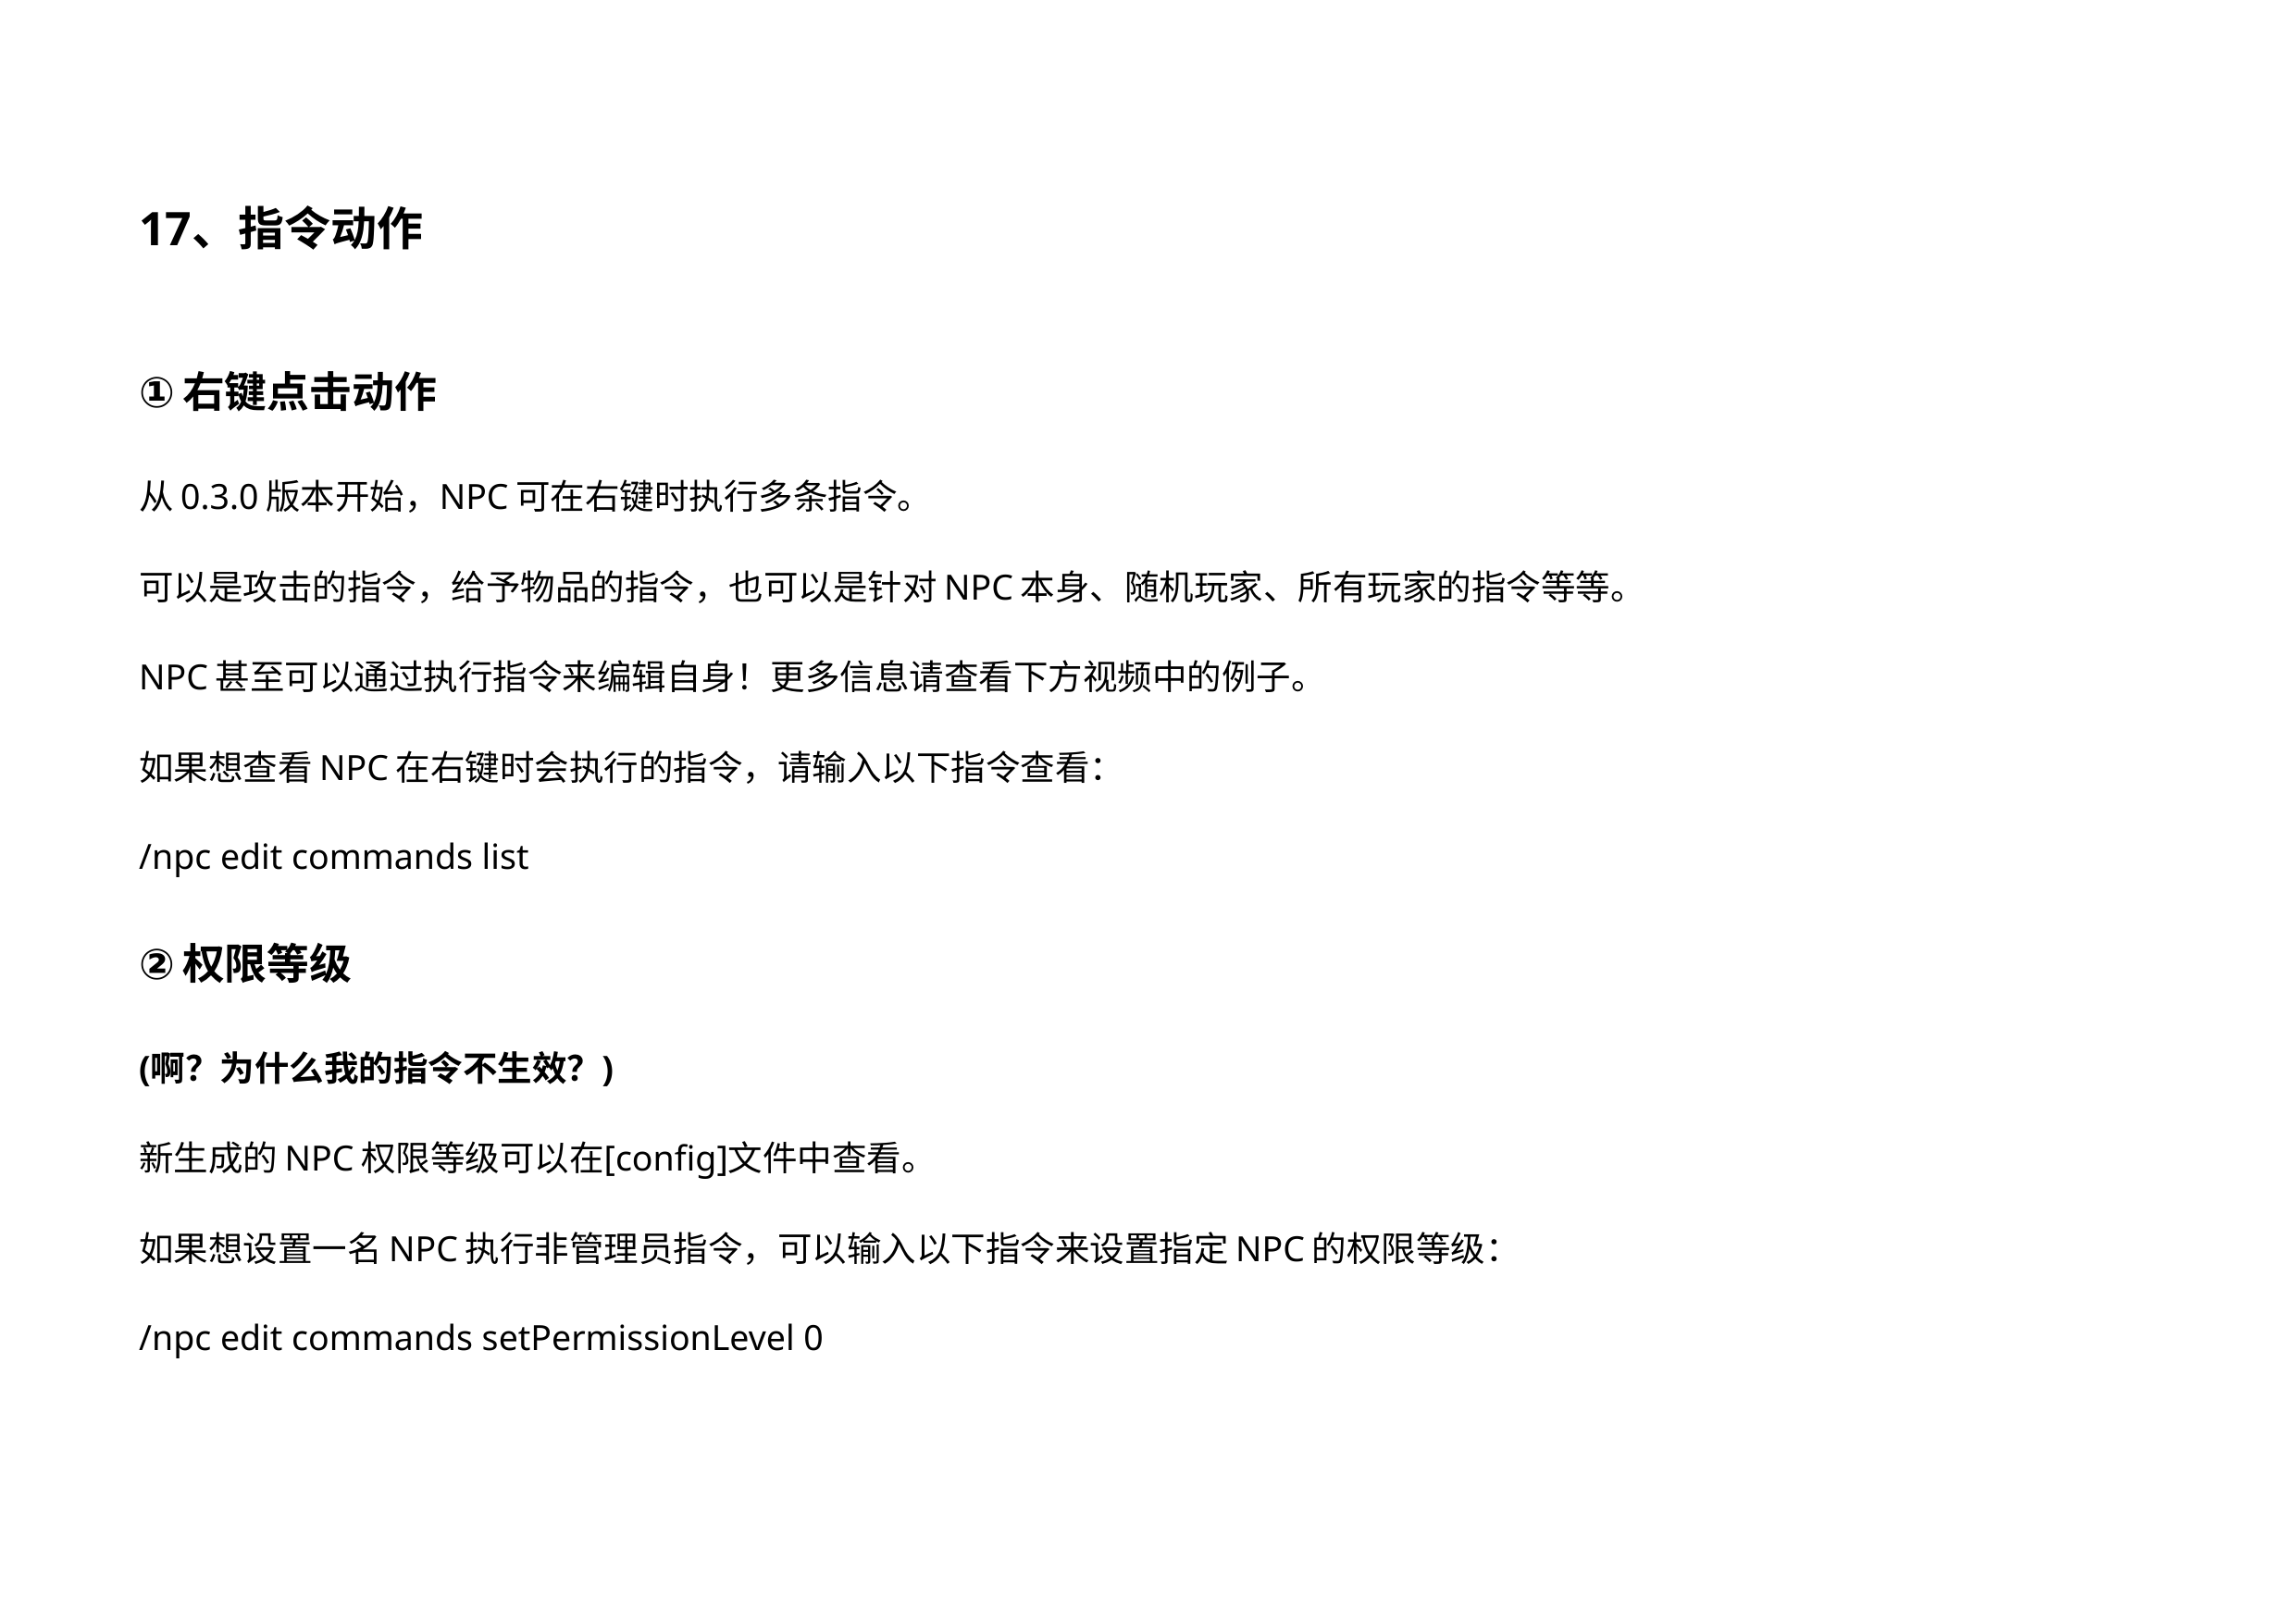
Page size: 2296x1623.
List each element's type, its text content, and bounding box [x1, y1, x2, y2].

list 权限等级 [139, 915, 2156, 1006]
text NPC甚至可以通过执行指令来编辑自身！更多信息请查看下方视频中的例子。 [139, 645, 2156, 705]
text 如果想设置一名NPC执行非管理员指令，可以输入以下指令来设置指定NPC的权限等级： [139, 1216, 2156, 1276]
text 可以是攻击的指令，给予物品的指令，也可以是针对NPC本身、随机玩家、所有玩家的指令等等。 [139, 554, 2156, 614]
subtitle 指令动作 [139, 180, 2156, 270]
list 右键点击动作 [139, 344, 2156, 434]
text 新生成的NPC权限等级可以在[config]文件中查看。 [139, 1126, 2156, 1186]
text /npc edit commands setPermissionLevel 0 [139, 1307, 2156, 1367]
text 如果想查看NPC在右键时会执行的指令，请输入以下指令查看： [139, 735, 2156, 795]
text (啊？为什么我的指令不生效？) [139, 1035, 2156, 1096]
text /npc edit commands list [139, 825, 2156, 886]
text 从0.3.0版本开始，NPC可在右键时执行多条指令。 [139, 465, 2156, 525]
